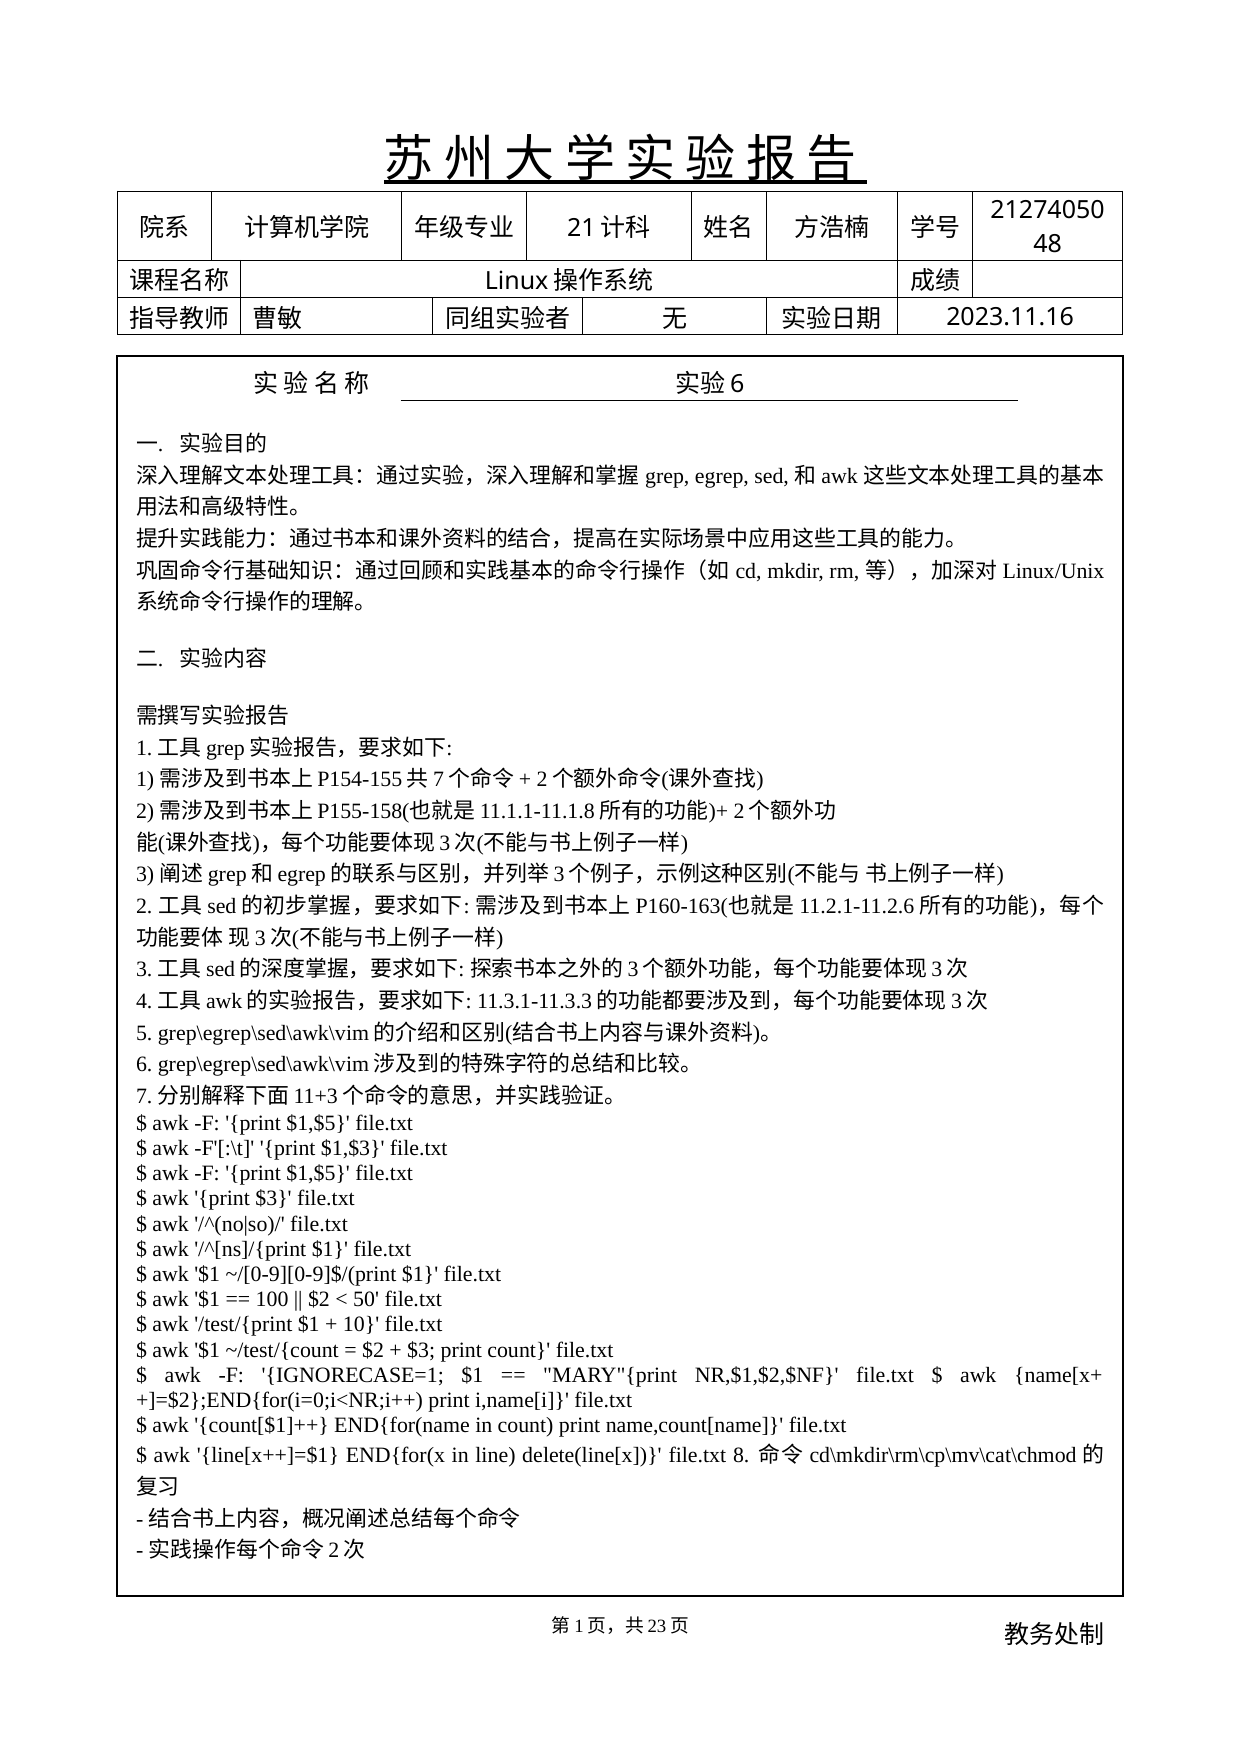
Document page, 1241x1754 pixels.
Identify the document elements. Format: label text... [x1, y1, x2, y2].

text $ awk -F: '{IGNORECASE=1; $1 == "MARY"{print NR,$1,$2,$NF}' file.txt $ awk {name[x++]=$2};END{for(i=0;i<NR;i++) print i,name[i]}' file.txt [136, 1362, 1104, 1412]
text 苏州大学实验报告 [136, 118, 1104, 191]
text $ awk '{print $3}' file.txt [136, 1185, 1104, 1211]
table_header 计算机学院 [212, 192, 401, 260]
text 2. 工具sed的初步掌握，要求如下: 需涉及到书本上P160-163(也就是11.2.1-11.2.6所有的功能)，每个功能要体 现3次(不能与书上例子一样) [136, 888, 1104, 951]
text $ awk '$1 ~/[0-9][0-9]$/(print $1}' file.txt [136, 1261, 1104, 1286]
table_header 实验6 [401, 347, 1018, 400]
table_header 21计科 [527, 192, 691, 260]
text 提升实践能力：通过书本和课外资料的结合，提高在实际场景中应用这些工具的能力。 [136, 521, 1104, 553]
text - 实践操作每个命令2次 [136, 1532, 1104, 1564]
table_header 学号 [898, 192, 972, 260]
table_header 年级专业 [402, 192, 526, 260]
table_cell 课程名称 [118, 261, 240, 297]
table_header 实 验 名 称 [222, 347, 401, 400]
table_cell 同组实验者 [433, 298, 582, 334]
text 6. grep\egrep\sed\awk\vim涉及到的特殊字符的总结和比较。 [136, 1046, 1104, 1078]
table_header 2127405048 [973, 192, 1122, 260]
text 7. 分别解释下面11+3个命令的意思，并实践验证。 [136, 1078, 1104, 1110]
text 1) 需涉及到书本上P154-155共7个命令 + 2个额外命令(课外查找) [136, 761, 1104, 793]
table_cell 曹敏 [241, 298, 432, 334]
table_cell 无 [583, 298, 766, 334]
text 深入理解文本处理工具：通过实验，深入理解和掌握 grep, egrep, sed, 和 awk 这些文本处理工具的基本用法和高级特性。 [136, 458, 1104, 521]
text - 结合书上内容，概况阐述总结每个命令 [136, 1501, 1104, 1532]
text 3. 工具sed的深度掌握，要求如下: 探索书本之外的3个额外功能，每个功能要体现3次 [136, 951, 1104, 983]
text $ awk '/^[ns]/{print $1}' file.txt [136, 1236, 1104, 1261]
text 1. 工具grep实验报告，要求如下: [136, 730, 1104, 761]
text $ awk -F'[:\t]' '{print $1,$3}' file.txt [136, 1135, 1104, 1160]
text $ awk '{line[x++]=$1} END{for(x in line) delete(line[x])}' file.txt 8. 命令cd\mkdir\rm\cp\mv\cat\chmod的复习 [136, 1437, 1104, 1501]
text 能(课外查找)，每个功能要体现3次(不能与书上例子一样) [136, 825, 1104, 856]
table_cell 实验日期 [767, 298, 897, 334]
text $ awk -F: '{print $1,$5}' file.txt [136, 1110, 1104, 1135]
table_cell 2023.11.16 [898, 298, 1122, 334]
table_header 方浩楠 [767, 192, 897, 260]
text $ awk '/^(no|so)/' file.txt [136, 1211, 1104, 1236]
text 3) 阐述grep和egrep的联系与区别，并列举3个例子，示例这种区别(不能与 书上例子一样) [136, 856, 1104, 888]
text $ awk '$1 ~/test/{count = $2 + $3; print count}' file.txt [136, 1337, 1104, 1362]
table_header 姓名 [692, 192, 766, 260]
text 巩固命令行基础知识：通过回顾和实践基本的命令行操作（如 cd, mkdir, rm, 等），加深对 Linux/Unix 系统命令行操作的理解。 [136, 553, 1104, 616]
text $ awk '$1 == 100 || $2 < 50' file.txt [136, 1286, 1104, 1311]
text 2) 需涉及到书本上P155-158(也就是11.1.1-11.1.8所有的功能)+ 2个额外功 [136, 793, 1104, 825]
table_cell 指导教师 [118, 298, 240, 334]
list 实验内容 [136, 641, 1104, 673]
list 实验目的 [136, 426, 1104, 458]
text $ awk '/test/{print $1 + 10}' file.txt [136, 1311, 1104, 1337]
table_cell [973, 261, 1122, 297]
table_cell 成绩 [898, 261, 972, 297]
text 5. grep\egrep\sed\awk\vim的介绍和区别(结合书上内容与课外资料)。 [136, 1015, 1104, 1046]
text $ awk -F: '{print $1,$5}' file.txt [136, 1160, 1104, 1185]
table_cell Linux操作系统 [241, 261, 897, 297]
table_header 院系 [118, 192, 211, 260]
text $ awk '{count[$1]++} END{for(name in count) print name,count[name]}' file.txt [136, 1412, 1104, 1437]
text 4. 工具awk的实验报告，要求如下: 11.3.1-11.3.3的功能都要涉及到，每个功能要体现3次 [136, 983, 1104, 1015]
text 需撰写实验报告 [136, 698, 1104, 730]
